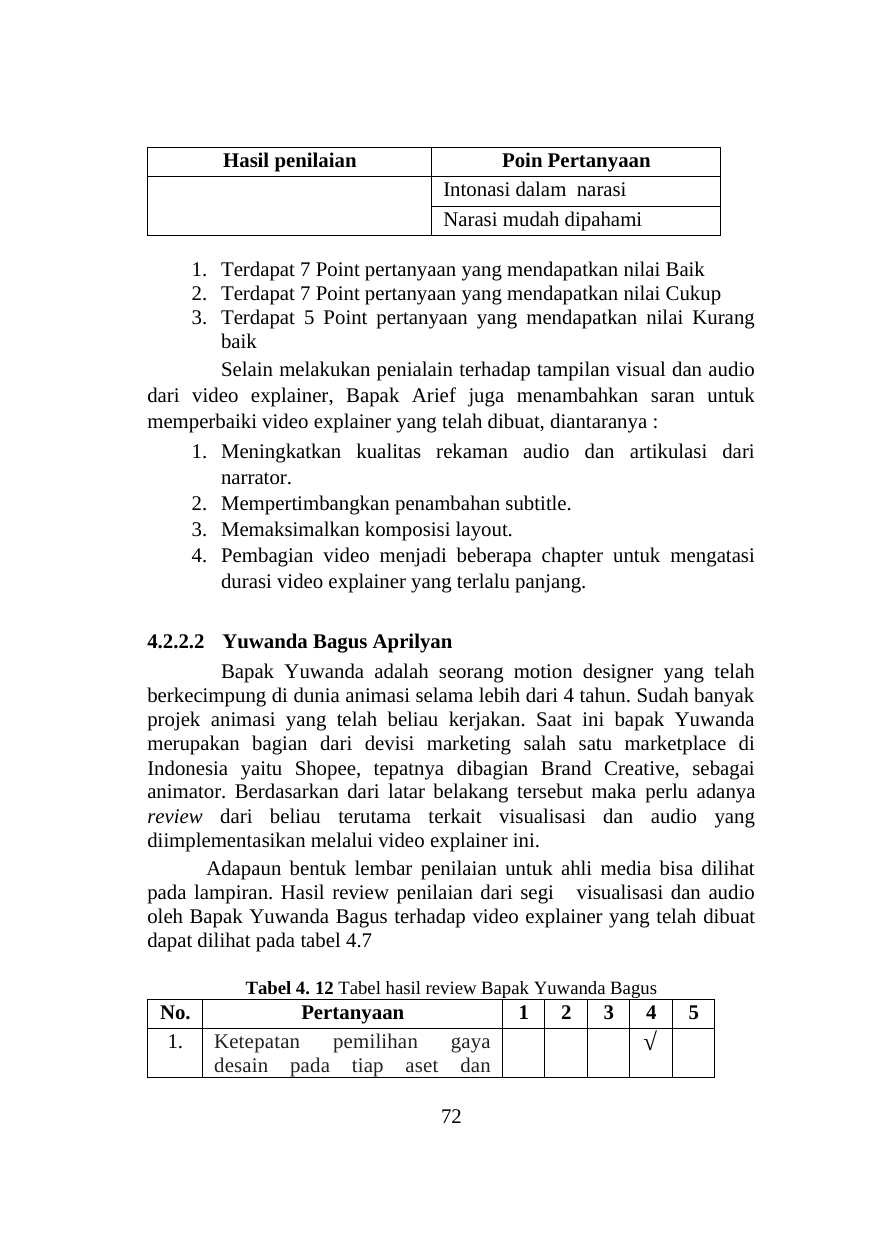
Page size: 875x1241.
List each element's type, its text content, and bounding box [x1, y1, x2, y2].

table_cell Intonasi dalam narasi [432, 177, 720, 206]
list Mempertimbangkan penambahan subtitle. [191, 491, 756, 515]
list Terdapat 7 Point pertanyaan yang mendapatkan nilai Baik [191, 257, 756, 281]
table_header 3 [588, 1000, 629, 1028]
table_header Hasil penilaian [148, 148, 431, 176]
table_header 5 [673, 1000, 714, 1028]
table_cell [673, 1029, 714, 1077]
table_cell Narasi mudah dipahami [432, 207, 720, 235]
list Pembagian video menjadi beberapa chapter untuk mengatasi durasi video explainer yang terlalu panjang. [191, 543, 756, 593]
table_header 2 [545, 1000, 587, 1028]
text Tabel 4. 12 Tabel hasil review Bapak Yuwanda Bagus [147, 977, 756, 999]
list Meningkatkan kualitas rekaman audio dan artikulasi dari narrator. [191, 439, 756, 489]
table_cell [503, 1029, 544, 1077]
list Terdapat 7 Point pertanyaan yang mendapatkan nilai Cukup [191, 281, 756, 305]
text Selain melakukan penialain terhadap tampilan visual dan audio dari video explainer, Bapak Arief juga menambahkan saran untuk memperbaiki video explainer yang telah dibuat, diantaranya : [147, 357, 756, 433]
table_cell [630, 1029, 672, 1077]
list Terdapat 5 Point pertanyaan yang mendapatkan nilai Kurang baik [191, 305, 756, 353]
table_header 4 [630, 1000, 672, 1028]
table_header No. [148, 1000, 202, 1028]
table_cell [588, 1029, 629, 1077]
text Bapak Yuwanda adalah seorang motion designer yang telah berkecimpung di dunia animasi selama lebih dari 4 tahun. Sudah banyak projek animasi yang telah beliau kerjakan. Saat ini bapak Yuwanda merupakan bagian dari devisi marketing salah satu marketplace di Indonesia yaitu Shopee, tepatnya dibagian Brand Creative, sebagai animator. Berdasarkan dari latar belakang tersebut maka perlu adanya review dari beliau terutama terkait visualisasi dan audio yang diimplementasikan melalui video explainer ini. [147, 659, 756, 852]
table_cell [545, 1029, 587, 1077]
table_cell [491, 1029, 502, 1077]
table_cell 1. [148, 1029, 202, 1077]
text Adapaun bentuk lembar penilaian untuk ahli media bisa dilihat pada lampiran. Hasil review penilaian dari segi visualisasi dan audio oleh Bapak Yuwanda Bagus terhadap video explainer yang telah dibuat dapat dilihat pada tabel 4.7 [147, 856, 756, 952]
table_header 1 [503, 1000, 544, 1028]
table_header Poin Pertanyaan [432, 148, 720, 176]
table_header Pertanyaan [203, 1000, 502, 1028]
subtitle 4.2.2.2 Yuwanda Bagus Aprilyan [147, 629, 756, 653]
list Memaksimalkan komposisi layout. [191, 517, 756, 541]
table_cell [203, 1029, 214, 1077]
